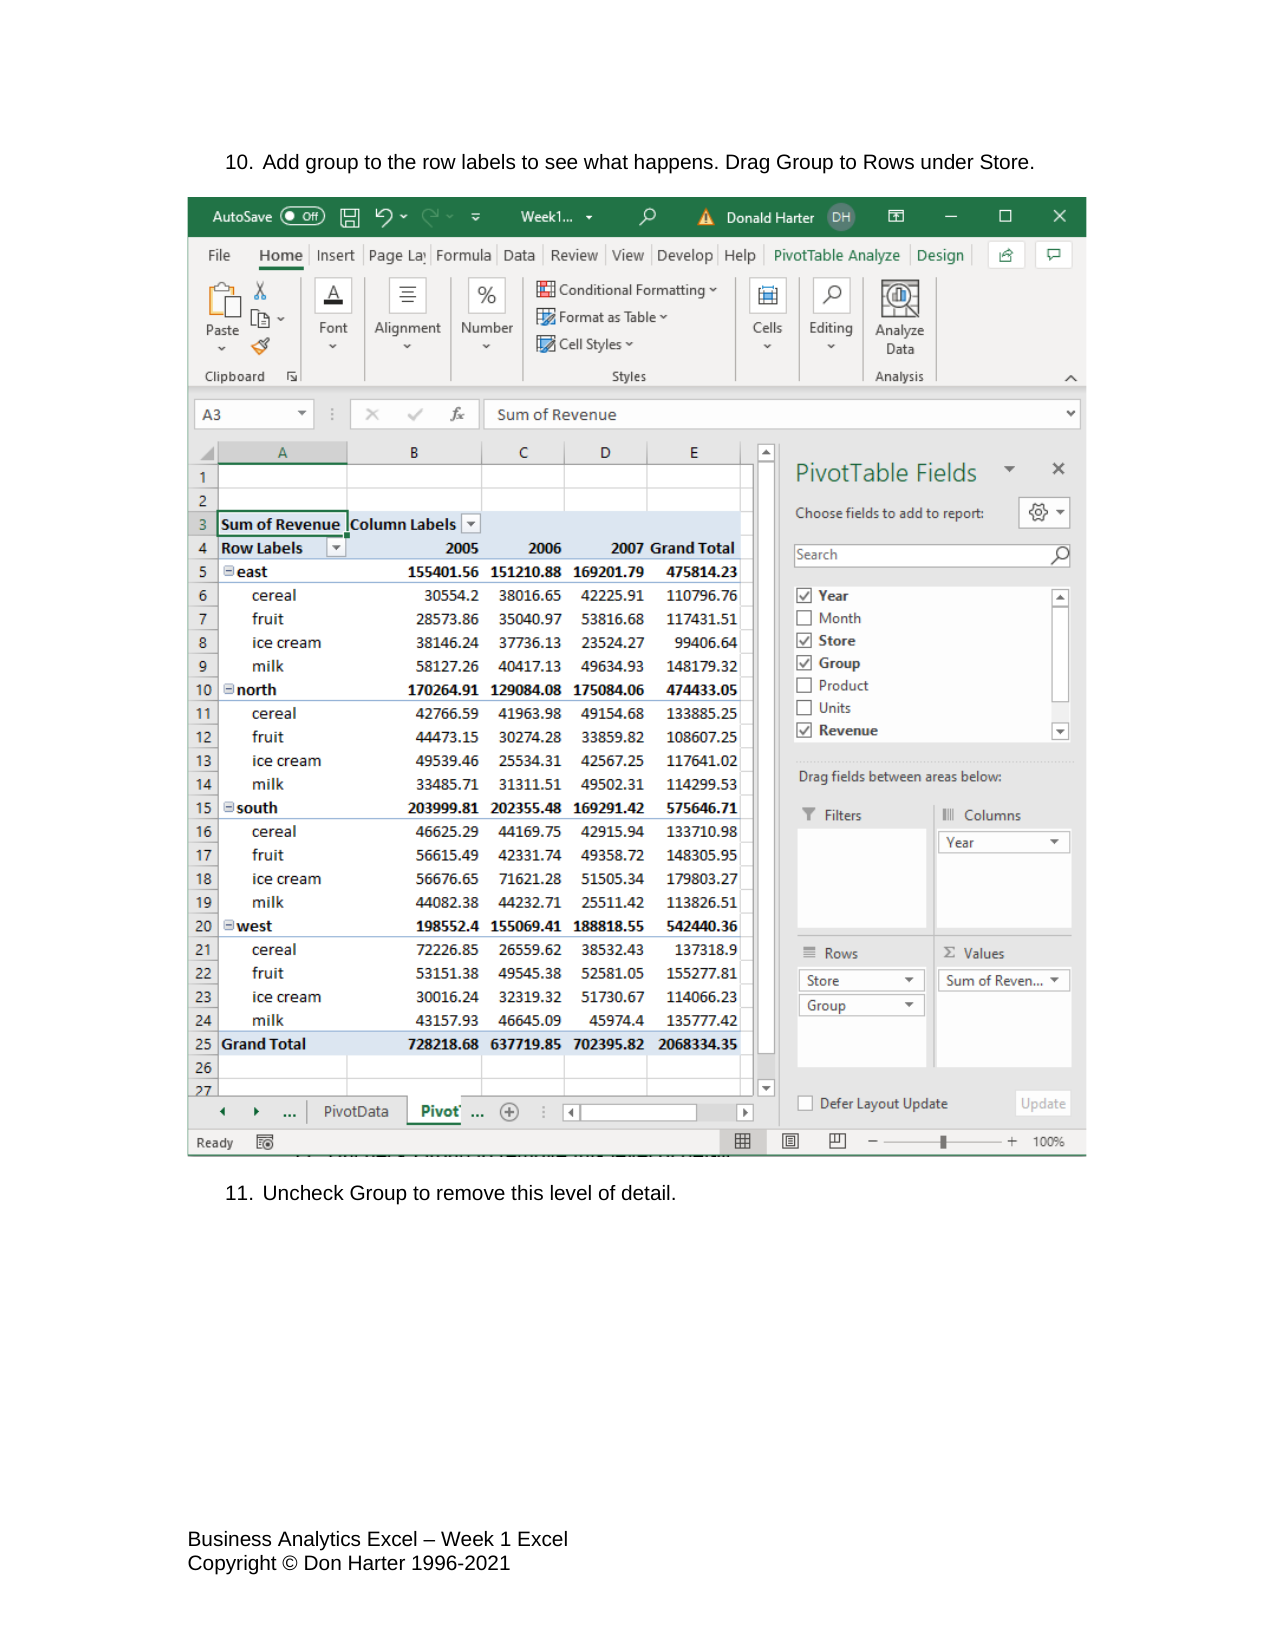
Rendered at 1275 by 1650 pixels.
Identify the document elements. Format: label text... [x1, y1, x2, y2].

list Uncheck Group to remove this level of detail. [225, 1181, 1087, 1204]
list Add group to the row labels to see what happens. Drag Group to Rows under Store. [225, 150, 1087, 174]
picture [187, 197, 1087, 1157]
